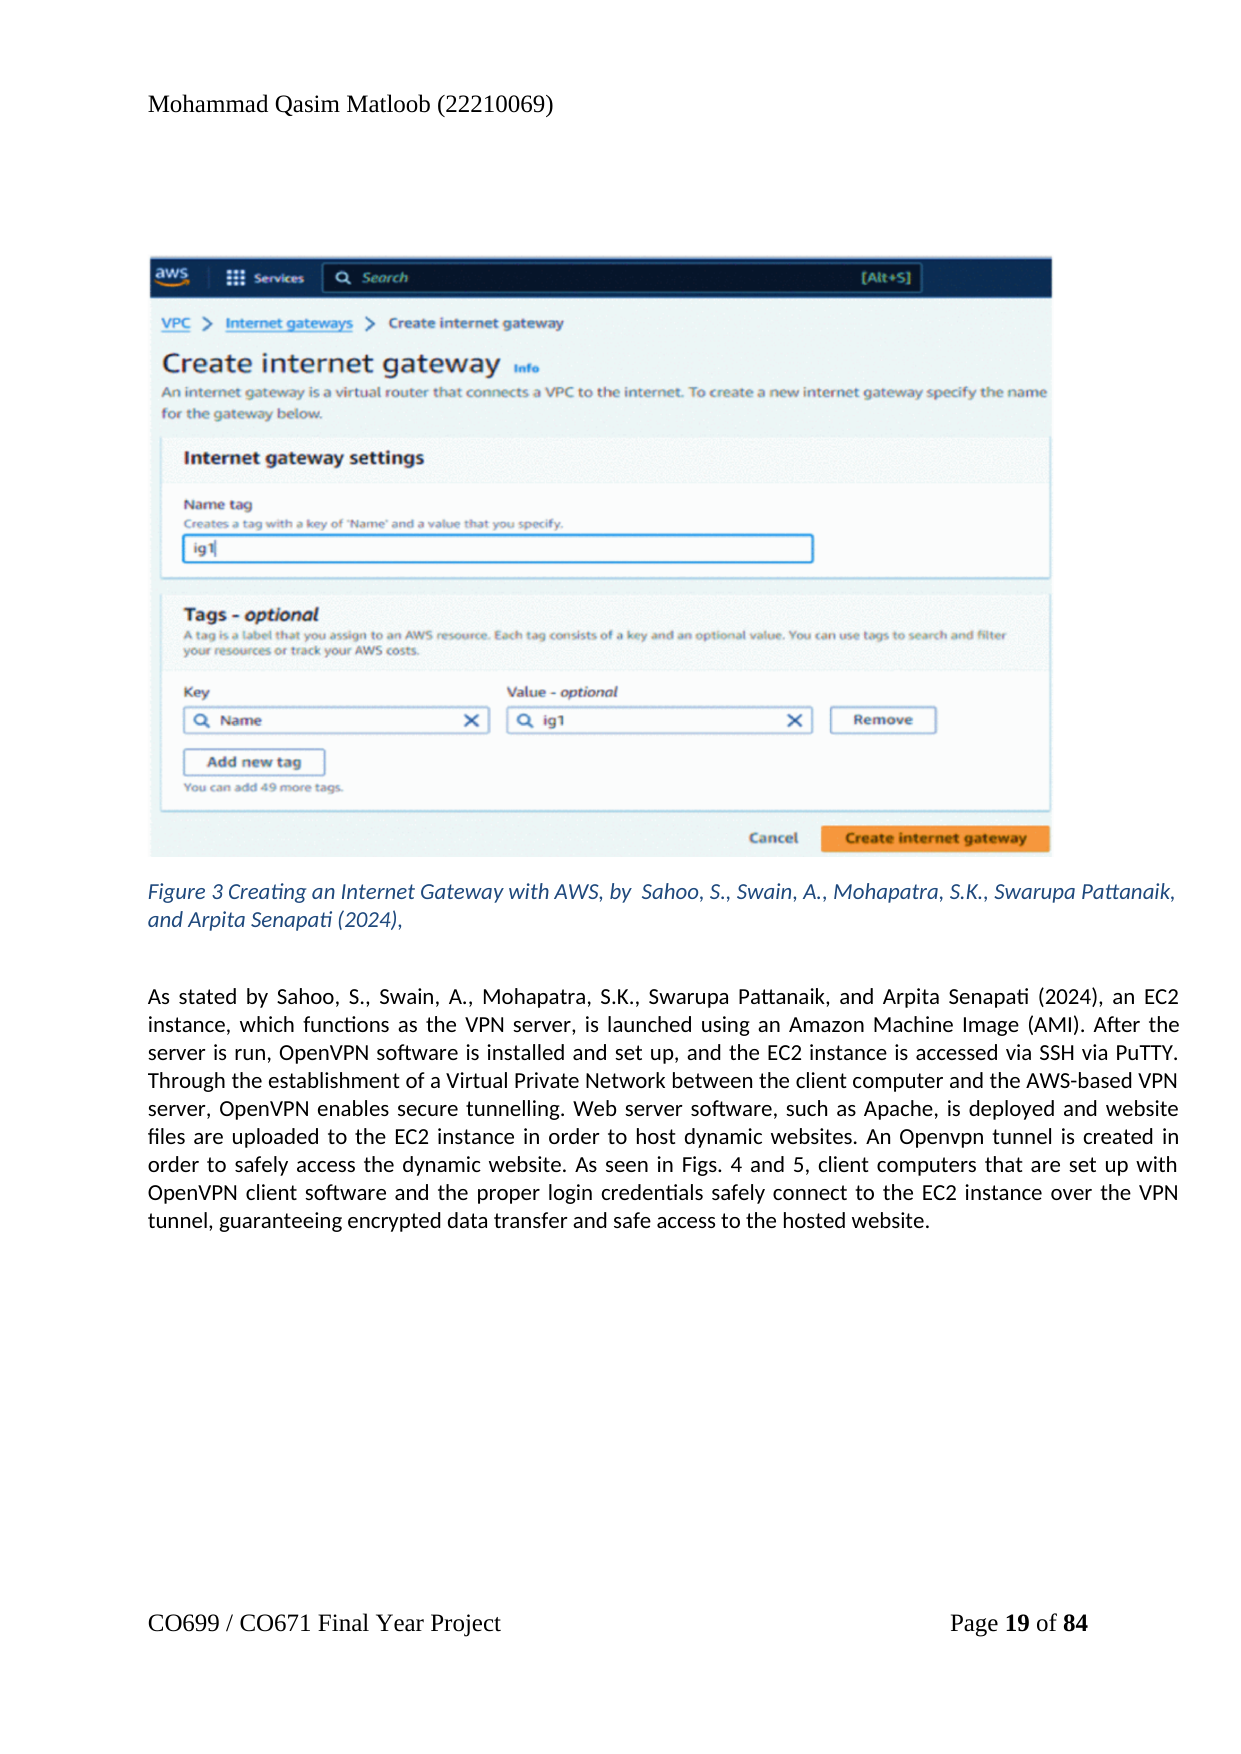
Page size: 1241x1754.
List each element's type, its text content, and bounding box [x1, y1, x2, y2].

picture [147, 254, 1054, 857]
text Figure 3 Creating an Internet Gateway with AWS, by Sahoo, S., Swain, A., Mohapatra, S.K., Swarupa Pattanaik, and Arpita Senapati (2024), [148, 877, 1181, 933]
text As stated by Sahoo, S., Swain, A., Mohapatra, S.K., Swarupa Pattanaik, and Arpita Senapati (2024), an EC2 instance, which functions as the VPN server, is launched using an Amazon Machine Image (AMI). After the server is run, OpenVPN software is installed and set up, and the EC2 instance is accessed via SSH via PuTTY. Through the establishment of a Virtual Private Network between the client computer and the AWS-based VPN server, OpenVPN enables secure tunnelling. Web server software, such as Apache, is deployed and website files are uploaded to the EC2 instance in order to host dynamic websites. An Openvpn tunnel is created in order to safely access the dynamic website. As seen in Figs. 4 and 5, client computers that are set up with OpenVPN client software and the proper login credentials safely connect to the EC2 instance over the VPN tunnel, guaranteeing encrypted data transfer and safe access to the hosted website. [148, 982, 1181, 1234]
